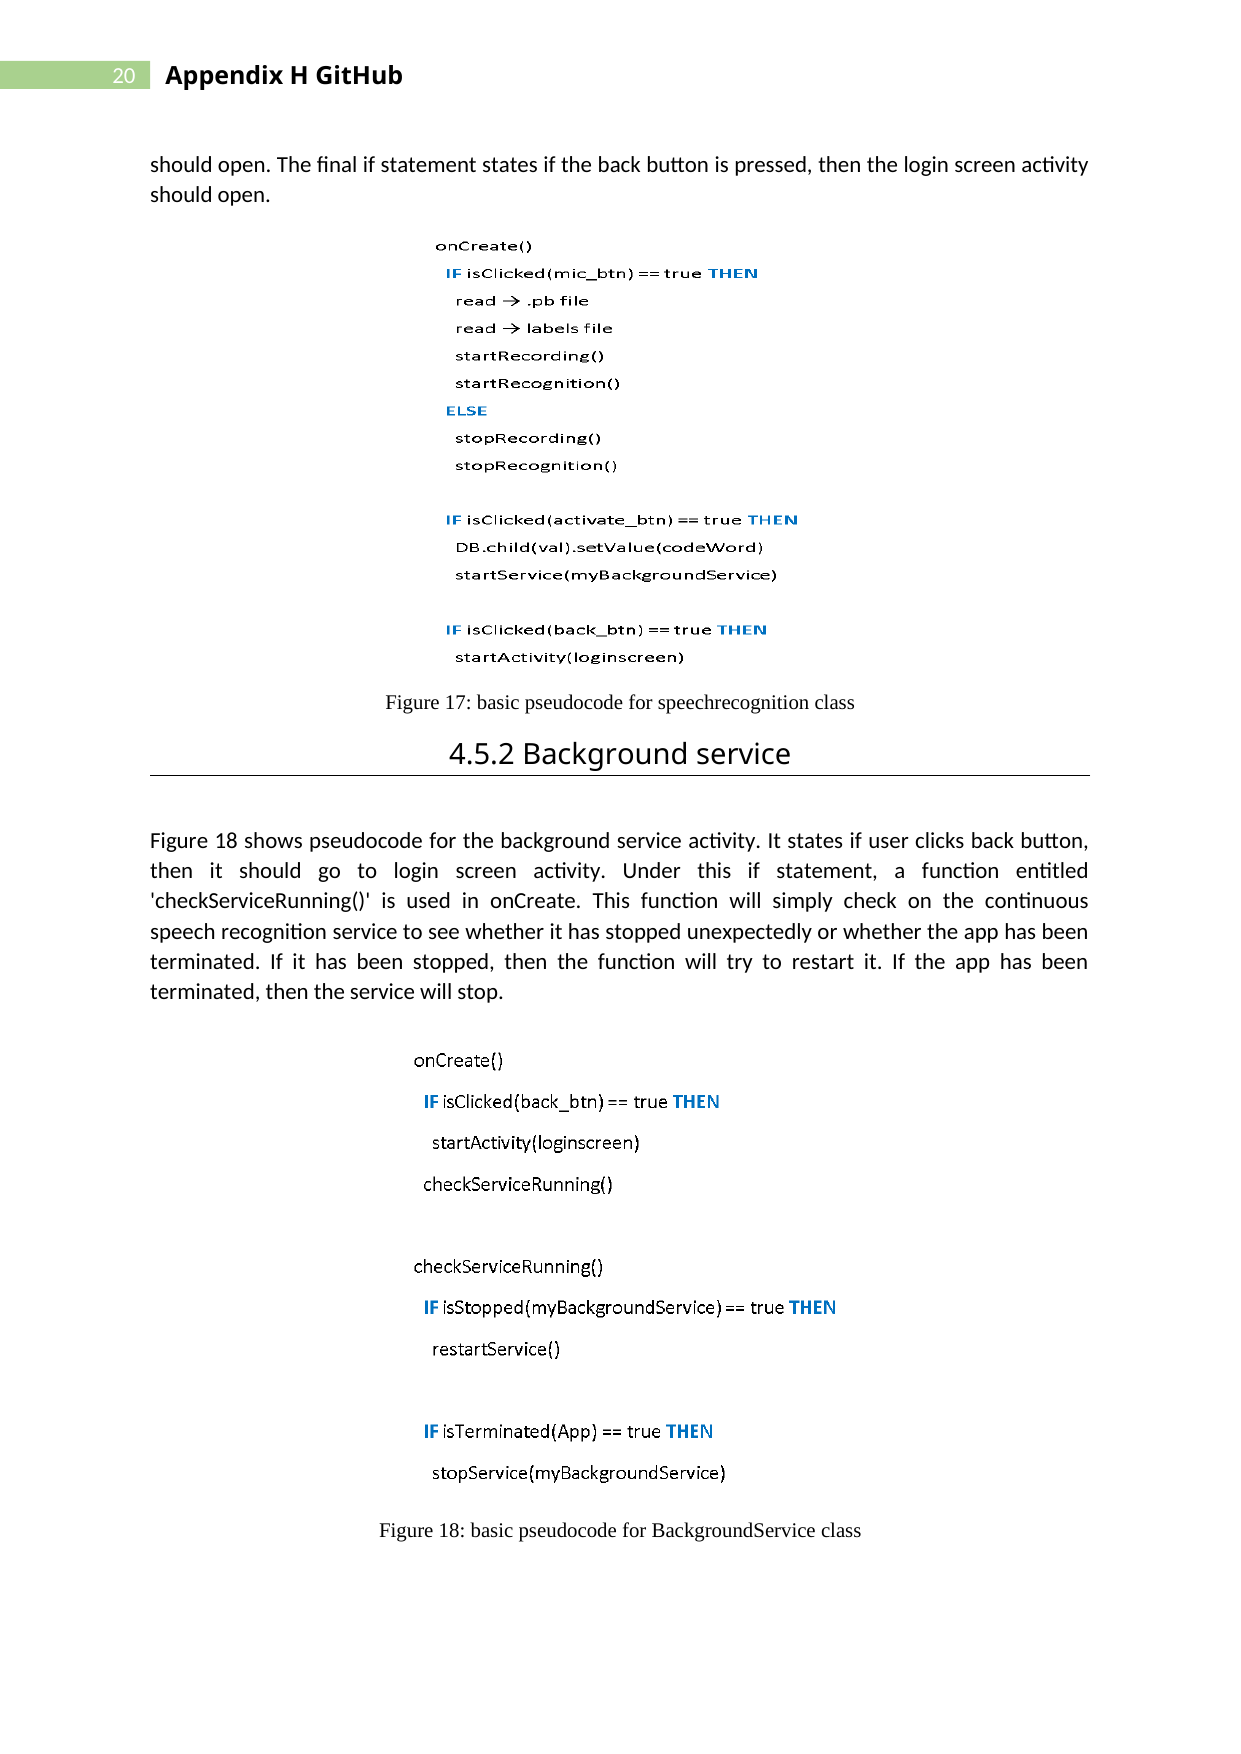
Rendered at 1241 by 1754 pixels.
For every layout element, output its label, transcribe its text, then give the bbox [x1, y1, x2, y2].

text basic pseudocode for BackgroundService class [150, 1518, 1090, 1542]
picture [413, 233, 834, 668]
picture [393, 1027, 859, 1496]
text Figure 18 shows pseudocode for the background service activity. It states if user clicks back button, then it should go to login screen activity. Under this if statement, a function entitled 'checkServiceRunning()' is used in onCreate. This function will simply check on the continuous speech recognition service to see whether it has stopped unexpectedly or whether the app has been terminated. If it has been stopped, then the function will try to restart it. If the app has been terminated, then the service will stop. [150, 826, 1090, 1005]
subtitle Background service [150, 733, 1090, 775]
text basic pseudocode for speechrecognition class [150, 690, 1090, 714]
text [150, 150, 1090, 208]
